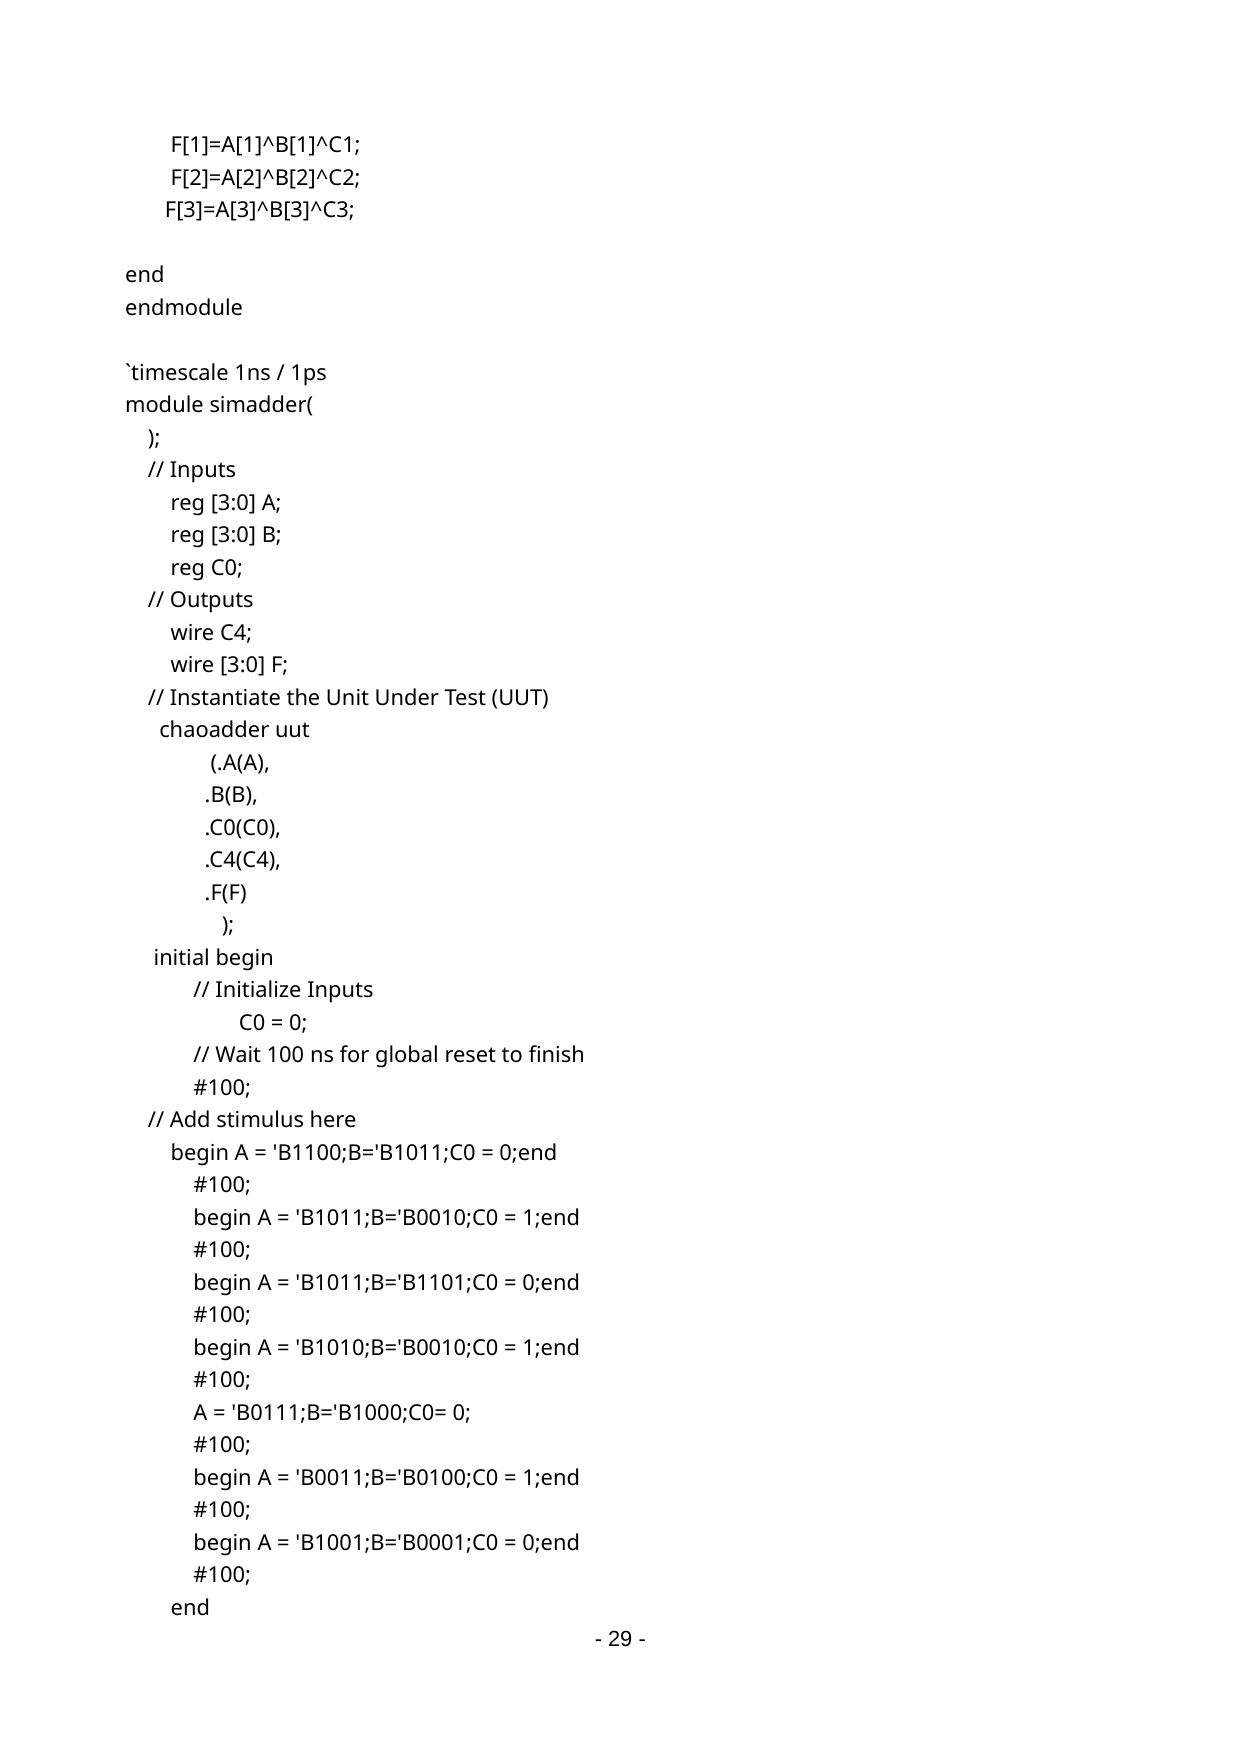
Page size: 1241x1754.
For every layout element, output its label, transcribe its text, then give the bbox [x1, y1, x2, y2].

text .B(B), [125, 778, 1115, 810]
text // Initialize Inputs [125, 973, 1115, 1005]
text wire [3:0] F; [125, 648, 1115, 680]
text begin A = 'B1100;B='B1011;C0 = 0;end [125, 1135, 1115, 1168]
text reg [3:0] B; [125, 518, 1115, 550]
text // Add stimulus here [125, 1103, 1115, 1135]
text reg C0; [125, 550, 1115, 583]
text // Instantiate the Unit Under Test (UUT) [125, 680, 1115, 713]
text `timescale 1ns / 1ps [125, 355, 1115, 388]
text end [125, 1590, 1115, 1623]
text F[2]=A[2]^B[2]^C2; [125, 160, 1115, 193]
text F[1]=A[1]^B[1]^C1; [125, 128, 1115, 160]
text #100; [125, 1558, 1115, 1590]
text #100; [125, 1298, 1115, 1330]
text #100; [125, 1168, 1115, 1200]
text F[3]=A[3]^B[3]^C3; [125, 193, 1115, 225]
text reg [3:0] A; [125, 485, 1115, 518]
text begin A = 'B1011;B='B1101;C0 = 0;end [125, 1265, 1115, 1298]
text #100; [125, 1493, 1115, 1525]
text // Wait 100 ns for global reset to finish [125, 1038, 1115, 1070]
text ); [125, 420, 1115, 453]
text A = 'B0111;B='B1000;C0= 0; [125, 1395, 1115, 1428]
text ); [125, 908, 1115, 940]
text .C0(C0), [125, 810, 1115, 843]
text chaoadder uut [125, 713, 1115, 745]
text #100; [125, 1070, 1115, 1103]
text begin A = 'B0011;B='B0100;C0 = 1;end [125, 1460, 1115, 1493]
text .F(F) [125, 875, 1115, 908]
text (.A(A), [125, 745, 1115, 778]
text // Outputs [125, 583, 1115, 615]
text #100; [125, 1428, 1115, 1460]
text #100; [125, 1233, 1115, 1265]
text end [125, 258, 1115, 290]
text .C4(C4), [125, 843, 1115, 875]
text wire C4; [125, 615, 1115, 648]
text endmodule [125, 290, 1115, 323]
text // Inputs [125, 453, 1115, 485]
text initial begin [125, 940, 1115, 973]
text #100; [125, 1363, 1115, 1395]
text begin A = 'B1010;B='B0010;C0 = 1;end [125, 1330, 1115, 1363]
text begin A = 'B1001;B='B0001;C0 = 0;end [125, 1525, 1115, 1558]
text begin A = 'B1011;B='B0010;C0 = 1;end [125, 1200, 1115, 1233]
text C0 = 0; [125, 1005, 1115, 1038]
text module simadder( [125, 388, 1115, 420]
